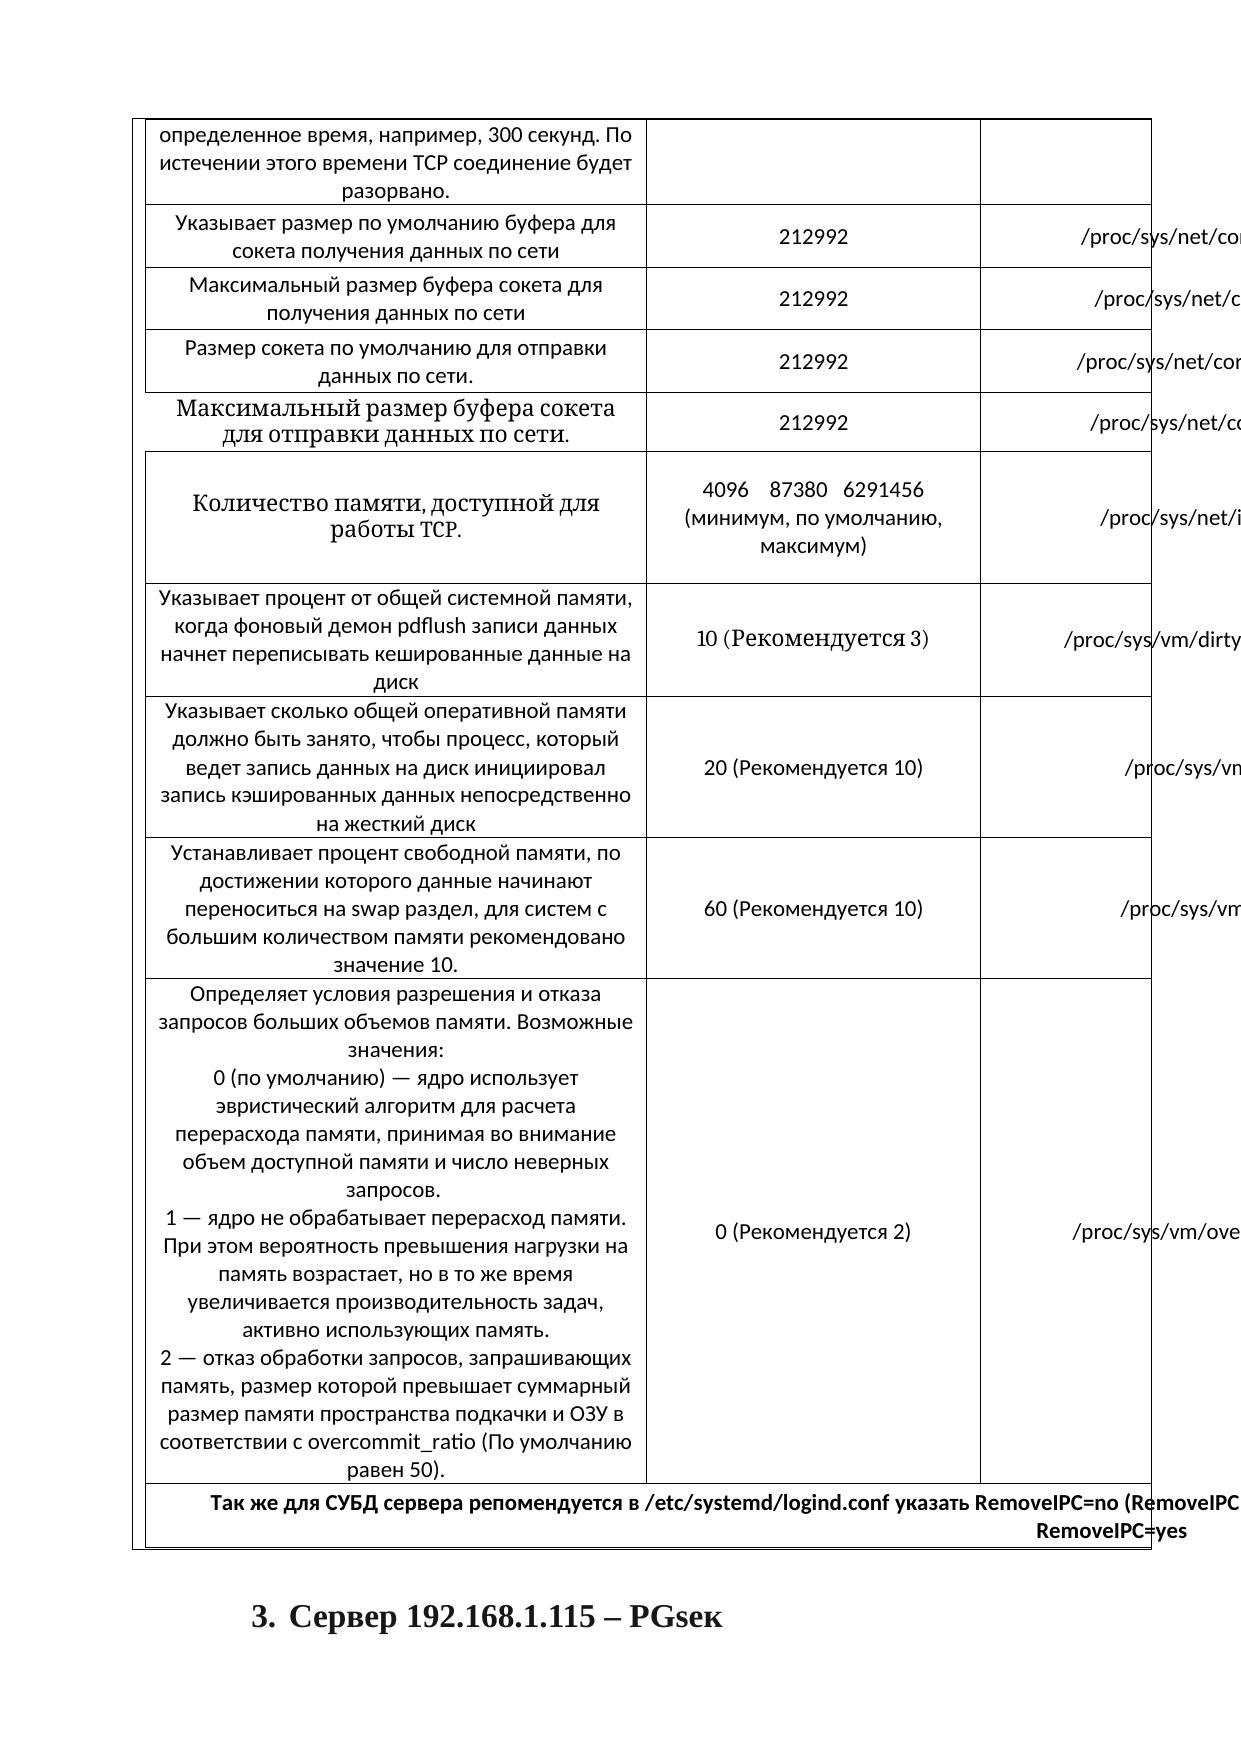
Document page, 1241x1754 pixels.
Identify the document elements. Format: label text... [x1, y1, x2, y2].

table_header [647, 268, 980, 329]
table_header [981, 584, 1151, 696]
table_header [647, 697, 980, 837]
table_header [647, 120, 980, 204]
table_header [647, 205, 980, 267]
table_header [981, 452, 1151, 583]
table_header [981, 268, 1151, 329]
table_header [981, 205, 1151, 267]
table_header [981, 120, 1151, 204]
table_header [981, 393, 1151, 451]
table_header [133, 119, 646, 1548]
list Сервер 192.168.1.115 – PGseк [251, 1596, 1152, 1635]
table_header [146, 1484, 1151, 1547]
table_header [647, 393, 980, 451]
table_header [647, 584, 980, 696]
table_header [981, 697, 1151, 837]
table_header [647, 838, 980, 978]
table_header [647, 330, 980, 392]
table_header [981, 838, 1151, 978]
table_header [647, 979, 980, 1483]
table_header [981, 330, 1151, 392]
table_header [981, 979, 1151, 1483]
table_header [647, 452, 980, 583]
